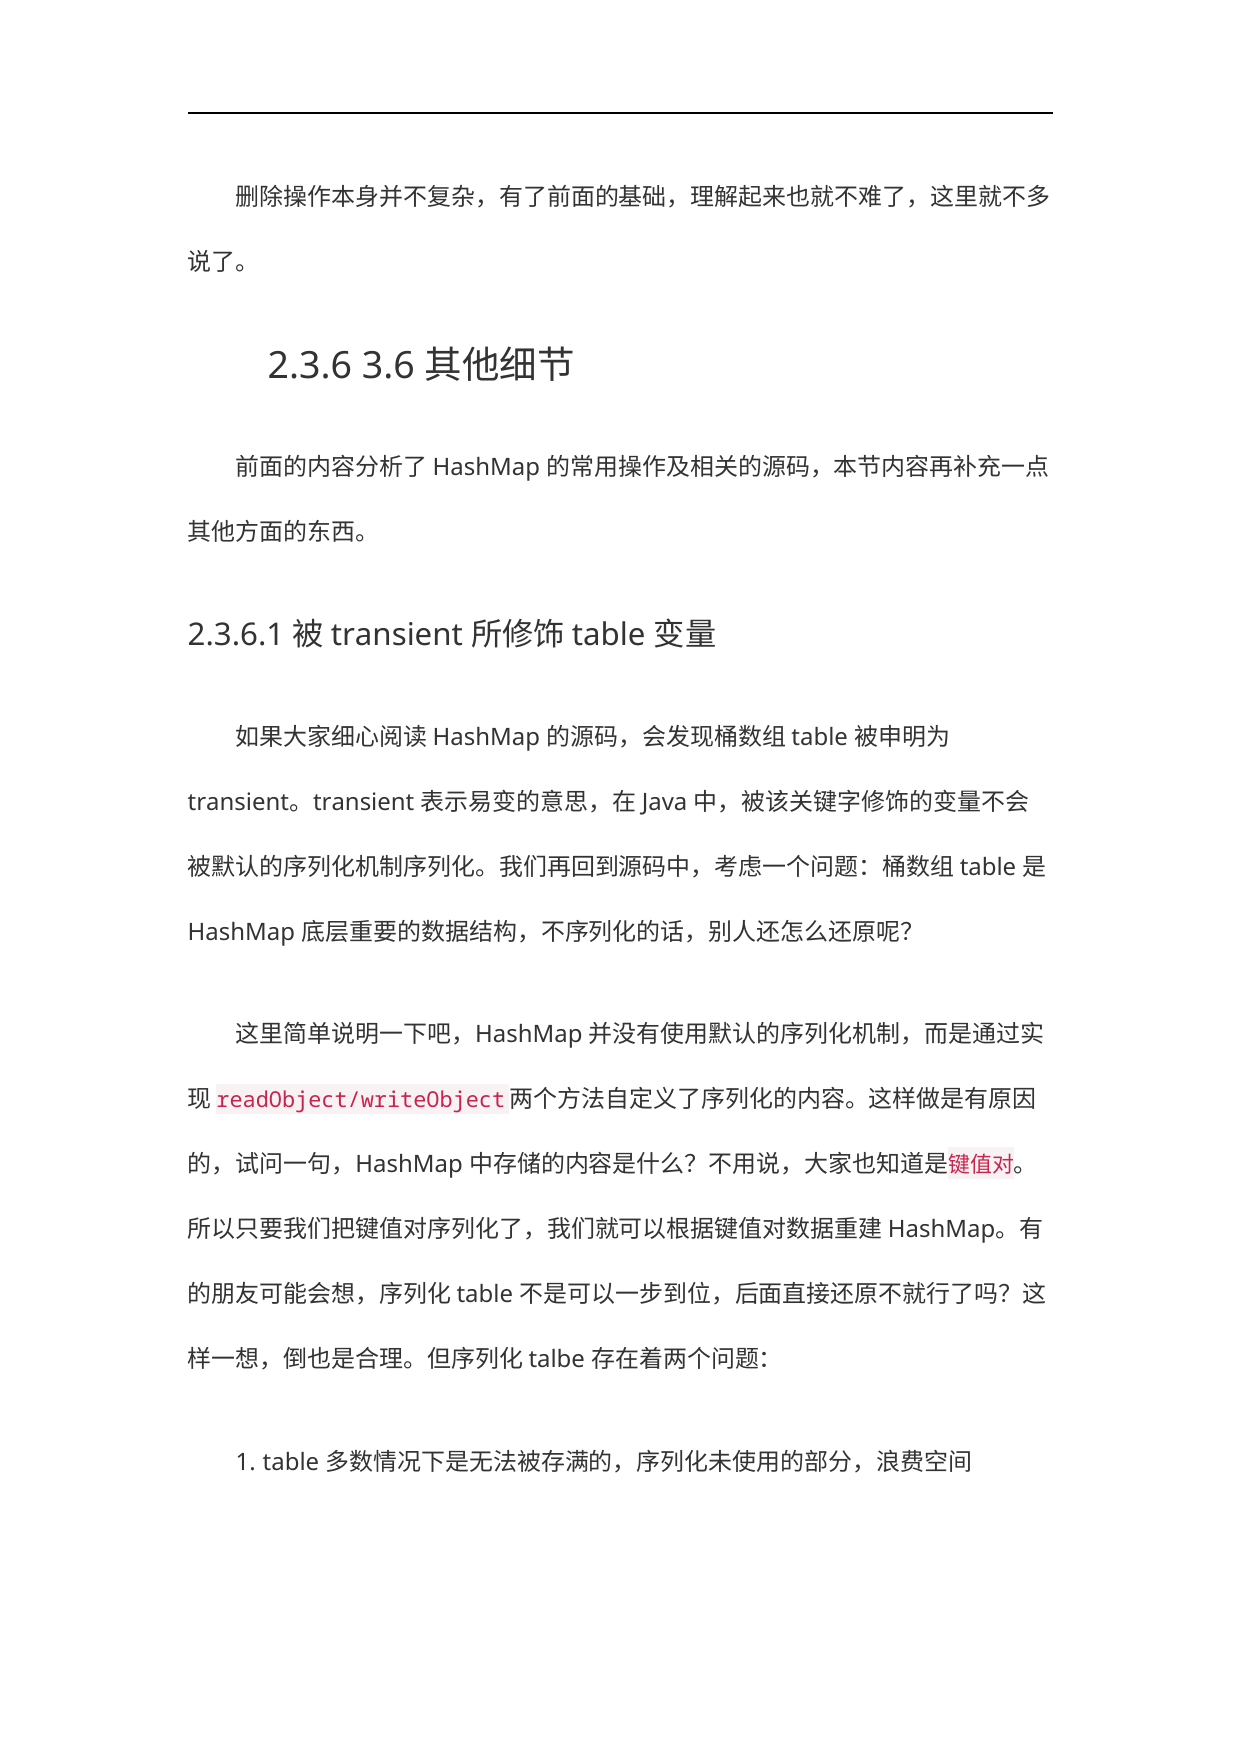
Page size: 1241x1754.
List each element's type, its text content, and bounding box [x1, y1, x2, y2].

subtitle 3.6 其他细节 [247, 329, 1053, 394]
text 删除操作本身并不复杂，有了前面的基础，理解起来也就不难了，这里就不多说了。 [187, 162, 1053, 292]
text 这里简单说明一下吧，HashMap 并没有使用默认的序列化机制，而是通过实现readObject/writeObject两个方法自定义了序列化的内容。这样做是有原因的，试问一句，HashMap 中存储的内容是什么？不用说，大家也知道是键值对。所以只要我们把键值对序列化了，我们就可以根据键值对数据重建 HashMap。有的朋友可能会想，序列化 table 不是可以一步到位，后面直接还原不就行了吗？这样一想，倒也是合理。但序列化 talbe 存在着两个问题： [187, 999, 1053, 1389]
text 前面的内容分析了 HashMap 的常用操作及相关的源码，本节内容再补充一点其他方面的东西。 [187, 432, 1053, 562]
list table 多数情况下是无法被存满的，序列化未使用的部分，浪费空间 [187, 1427, 1053, 1492]
subtitle 被 transient 所修饰 table 变量 [187, 599, 1053, 664]
text 如果大家细心阅读 HashMap 的源码，会发现桶数组 table 被申明为 transient。transient 表示易变的意思，在 Java 中，被该关键字修饰的变量不会被默认的序列化机制序列化。我们再回到源码中，考虑一个问题：桶数组 table 是 HashMap 底层重要的数据结构，不序列化的话，别人还怎么还原呢？ [187, 702, 1053, 962]
